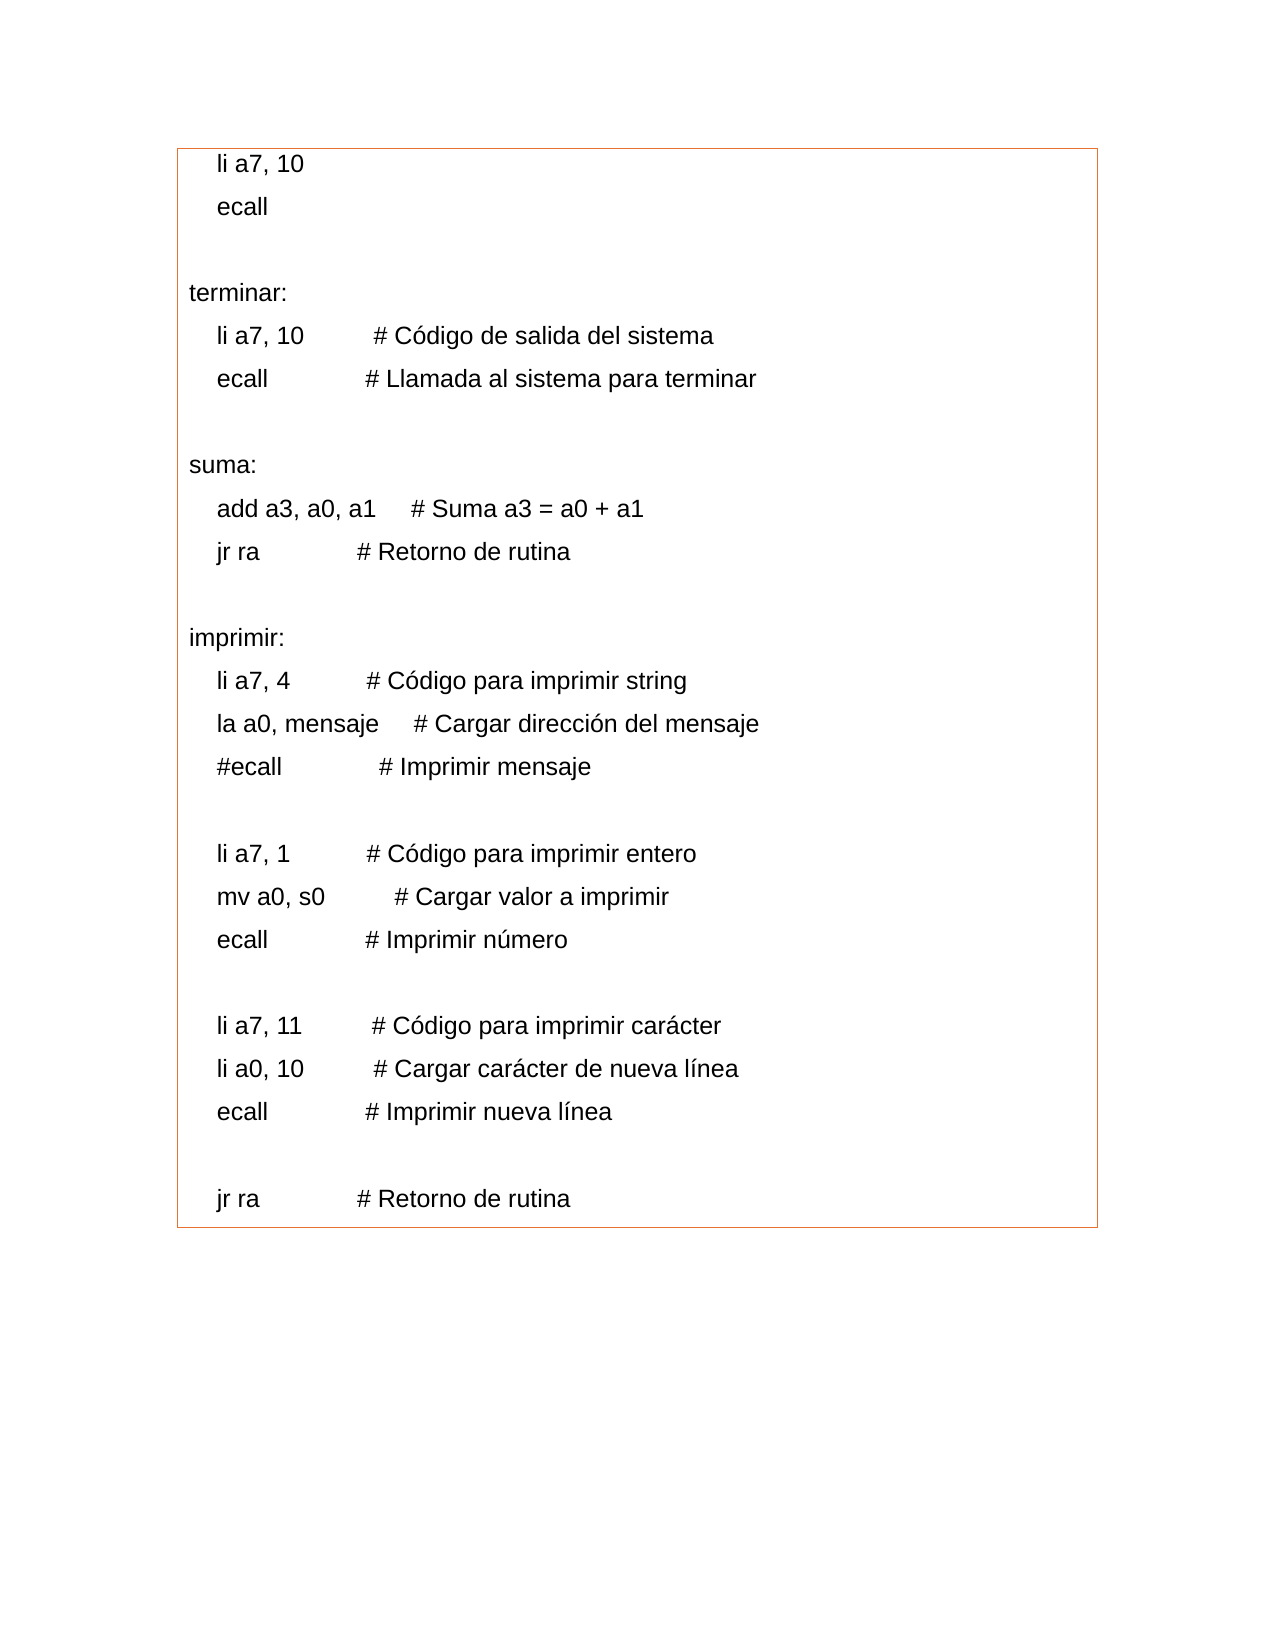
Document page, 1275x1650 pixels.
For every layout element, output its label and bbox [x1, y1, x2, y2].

table_header [178, 149, 1097, 1227]
